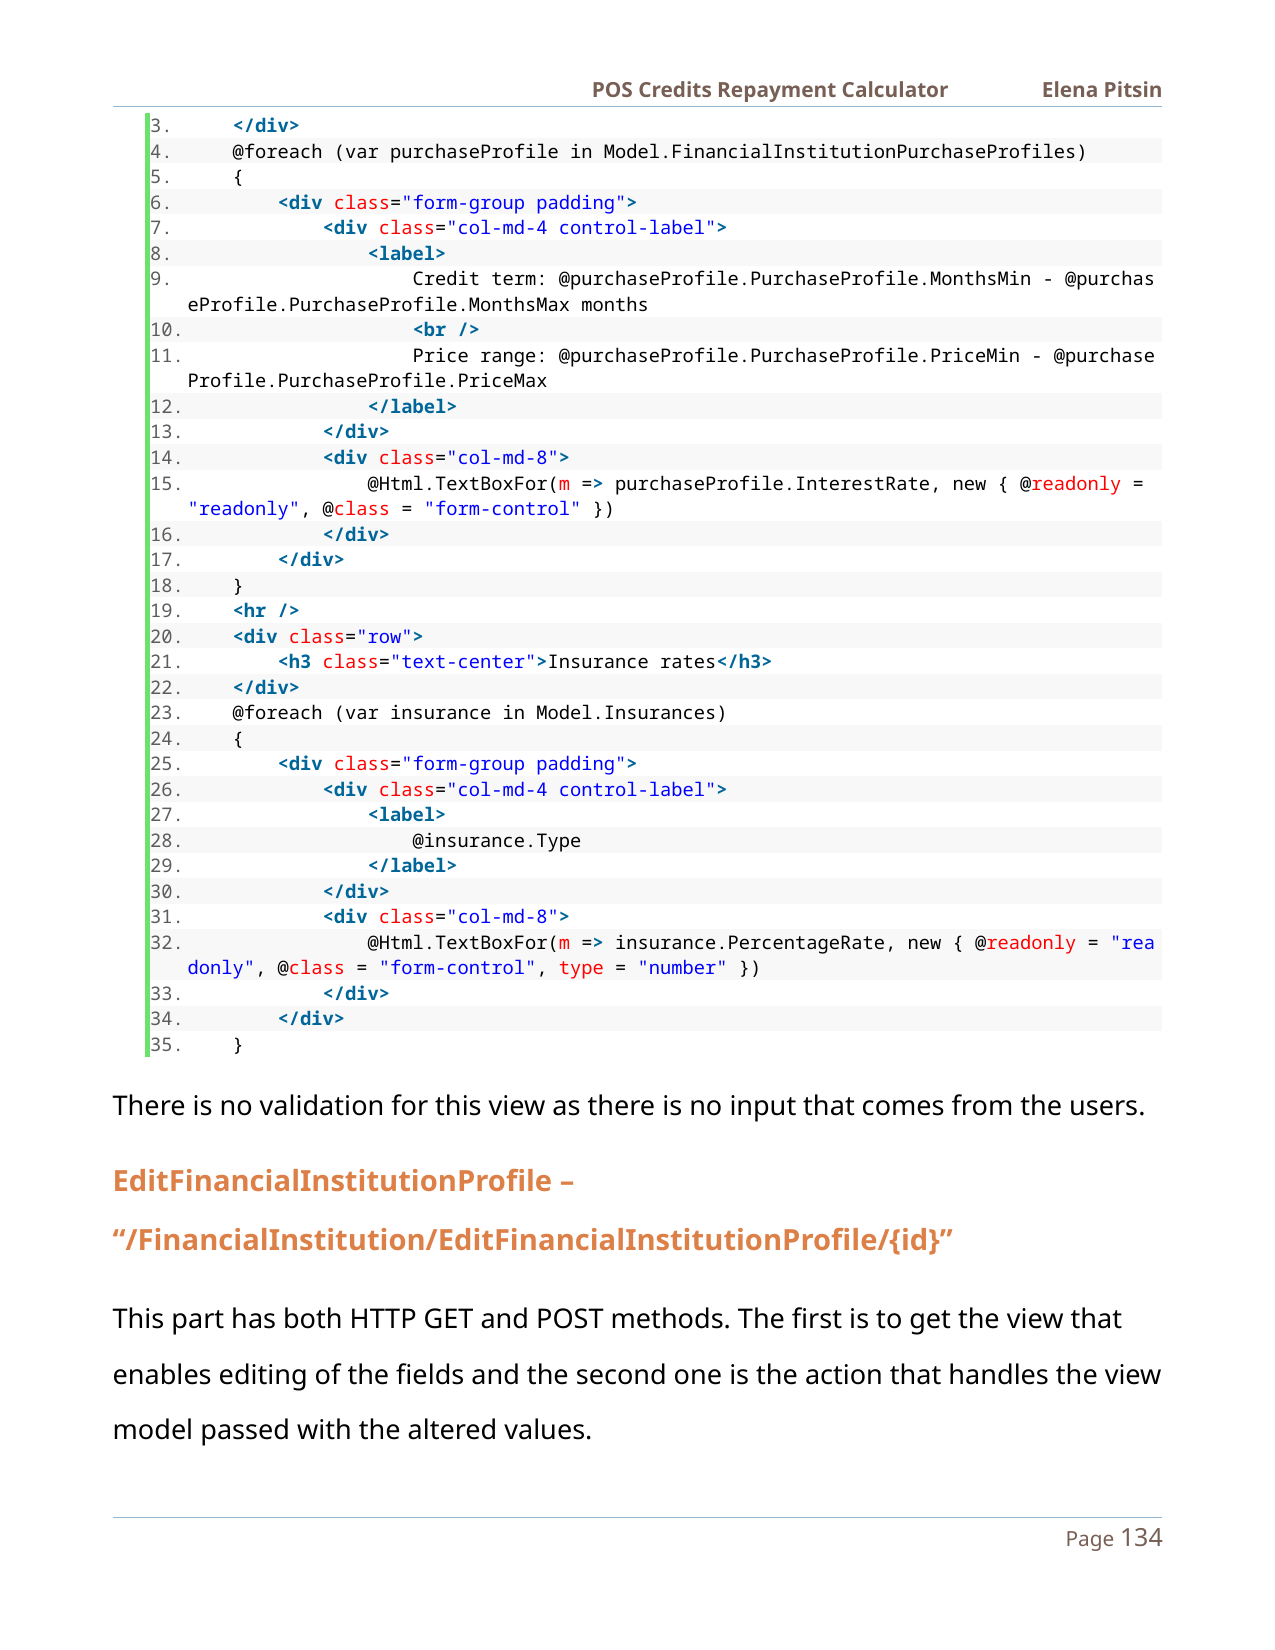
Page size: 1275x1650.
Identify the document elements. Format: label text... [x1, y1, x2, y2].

list Price range: @purchaseProfile.PurchaseProfile.PriceMin - @purchaseProfile.PurchaseProfile.PriceMax [150, 342, 1162, 393]
list </label> [150, 393, 1162, 419]
list @foreach (var insurance in Model.Insurances) [150, 699, 1162, 725]
list </div> [150, 521, 1162, 546]
list @foreach (var purchaseProfile in Model.FinancialInstitutionPurchaseProfiles) [150, 138, 1162, 163]
list <div class="form-group padding"> [150, 189, 1162, 214]
list <div class="row"> [150, 623, 1162, 648]
list } [150, 572, 1162, 597]
list </div> [150, 674, 1162, 699]
list @Html.TextBoxFor(m => insurance.PercentageRate, new { @readonly = "readonly", @class = "form-control", type = "number" }) [150, 929, 1162, 980]
list <div class="col-md-8"> [150, 444, 1162, 470]
list </div> [150, 419, 1162, 444]
list </div> [150, 546, 1162, 572]
list <h3 class="text-center">Insurance rates</h3> [150, 648, 1162, 674]
list </label> [150, 853, 1162, 878]
text There is no validation for this view as there is no input that comes from the users. [112, 1086, 1162, 1123]
list { [150, 725, 1162, 751]
list <br /> [150, 317, 1162, 342]
list <label> [150, 240, 1162, 266]
list <div class="col-md-8"> [150, 904, 1162, 929]
list <hr /> [150, 597, 1162, 623]
list Credit term: @purchaseProfile.PurchaseProfile.MonthsMin - @purchaseProfile.PurchaseProfile.MonthsMax months [150, 266, 1162, 317]
text This part has both HTTP GET and POST methods. The first is to get the view that enables editing of the fields and the second one is the action that handles the view model passed with the altered values. [112, 1300, 1162, 1447]
list @insurance.Type [150, 827, 1162, 853]
list </div> [150, 878, 1162, 904]
text EditFinancialInstitutionProfile – “/FinancialInstitution/EditFinancialInstitutionProfile/{id}” [112, 1160, 1162, 1259]
list <label> [150, 802, 1162, 827]
list <div class="form-group padding"> [150, 751, 1162, 776]
list <div class="col-md-4 control-label"> [150, 214, 1162, 240]
list </div> [150, 980, 1162, 1006]
list { [150, 163, 1162, 189]
list </div> [150, 1006, 1162, 1031]
list </div> [145, 112, 1162, 138]
list @Html.TextBoxFor(m => purchaseProfile.InterestRate, new { @readonly = "readonly", @class = "form-control" }) [150, 470, 1162, 521]
list } [150, 1031, 1162, 1057]
list <div class="col-md-4 control-label"> [150, 776, 1162, 802]
